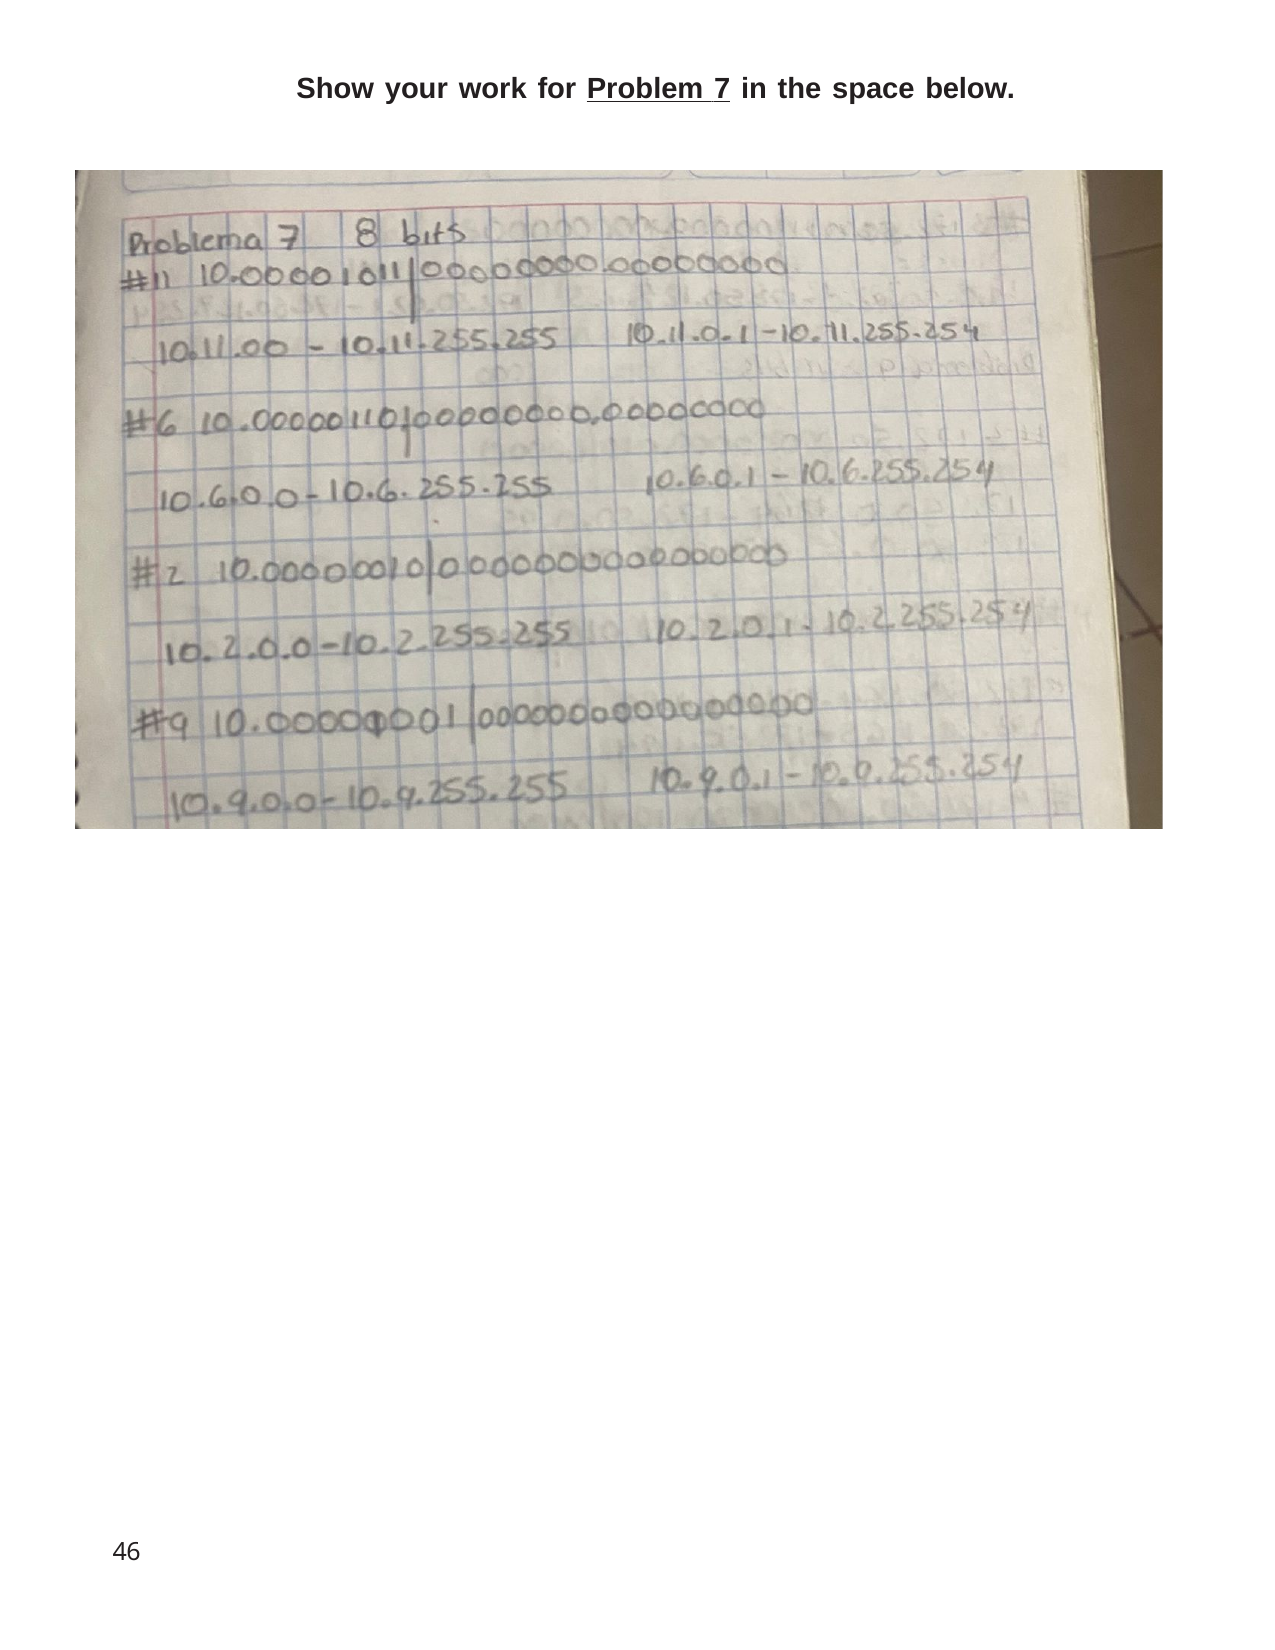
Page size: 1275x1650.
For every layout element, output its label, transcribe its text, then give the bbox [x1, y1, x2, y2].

picture [75, 170, 1163, 829]
text Show your work for Problem 7 in the space below. [296, 72, 1162, 105]
